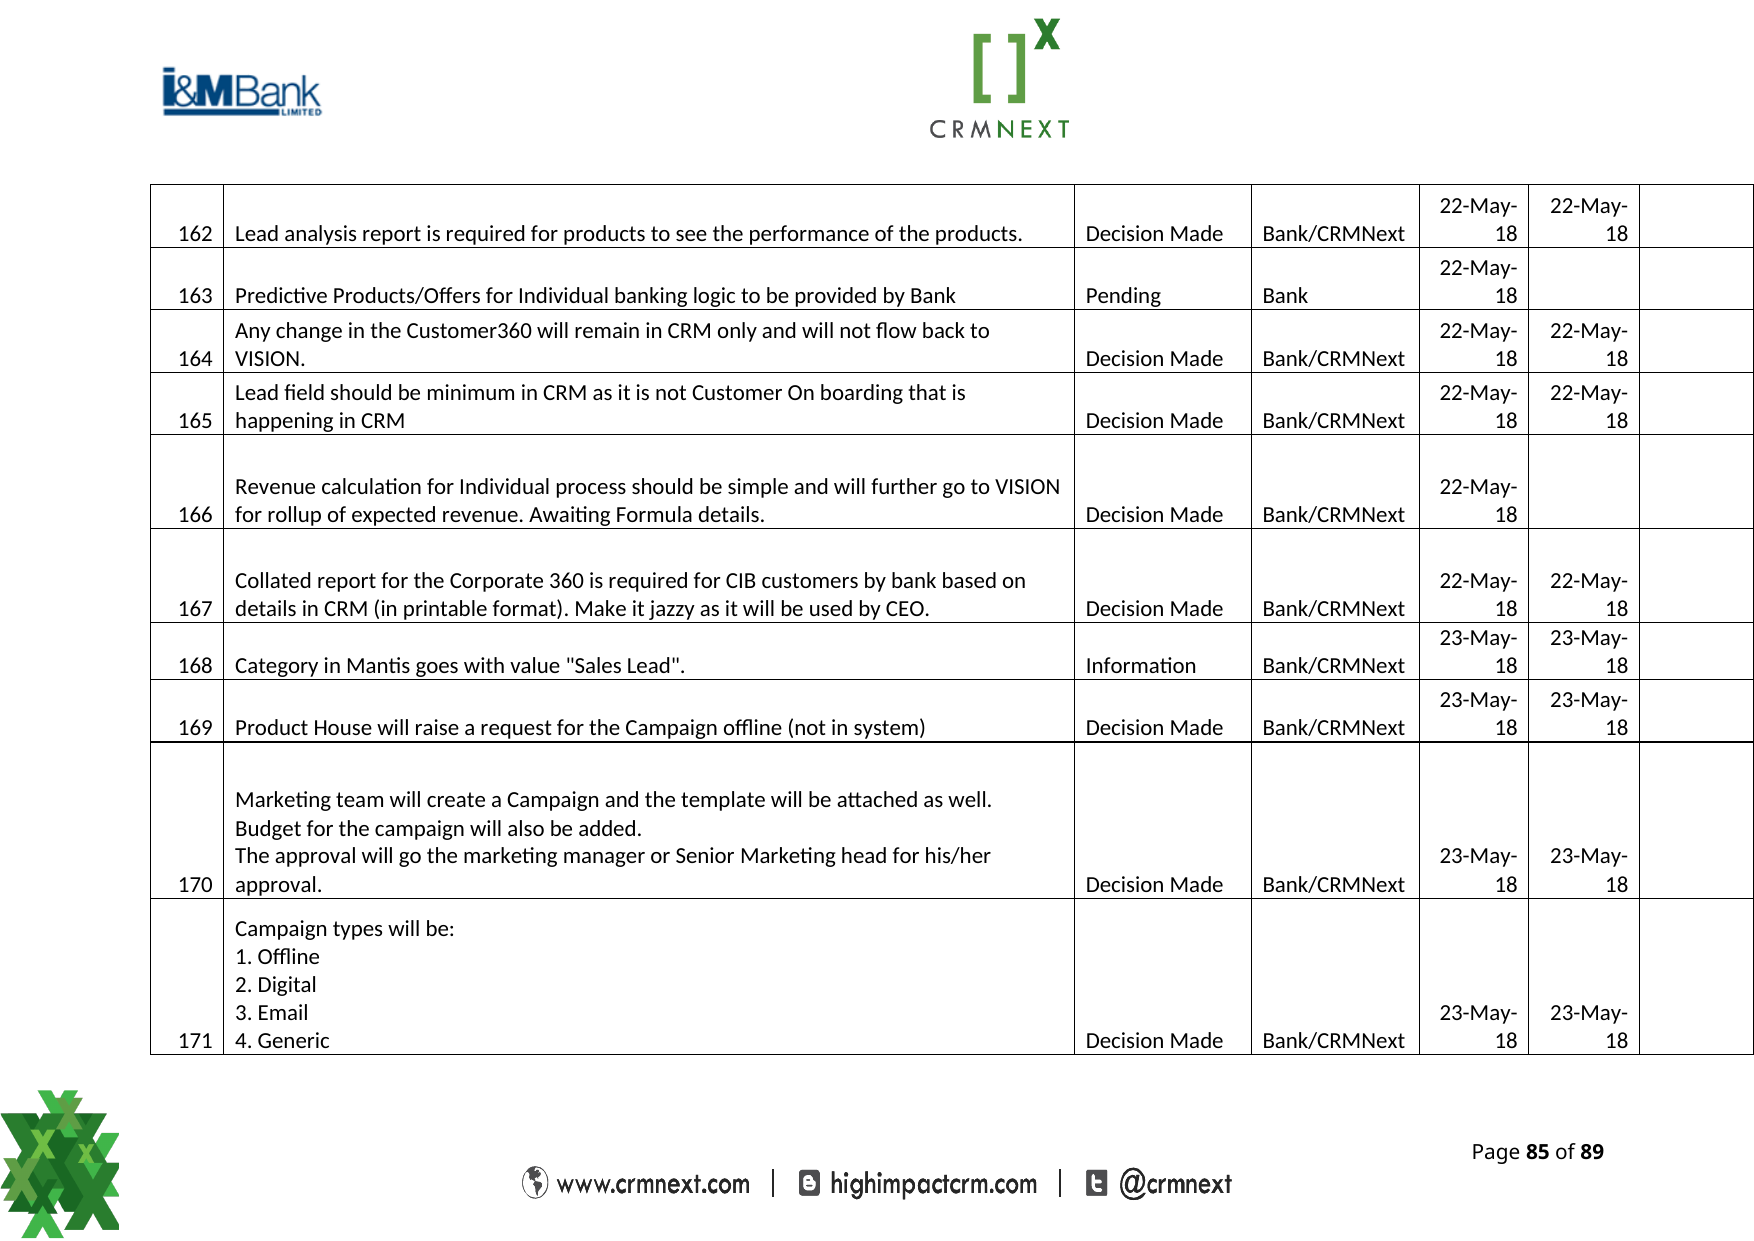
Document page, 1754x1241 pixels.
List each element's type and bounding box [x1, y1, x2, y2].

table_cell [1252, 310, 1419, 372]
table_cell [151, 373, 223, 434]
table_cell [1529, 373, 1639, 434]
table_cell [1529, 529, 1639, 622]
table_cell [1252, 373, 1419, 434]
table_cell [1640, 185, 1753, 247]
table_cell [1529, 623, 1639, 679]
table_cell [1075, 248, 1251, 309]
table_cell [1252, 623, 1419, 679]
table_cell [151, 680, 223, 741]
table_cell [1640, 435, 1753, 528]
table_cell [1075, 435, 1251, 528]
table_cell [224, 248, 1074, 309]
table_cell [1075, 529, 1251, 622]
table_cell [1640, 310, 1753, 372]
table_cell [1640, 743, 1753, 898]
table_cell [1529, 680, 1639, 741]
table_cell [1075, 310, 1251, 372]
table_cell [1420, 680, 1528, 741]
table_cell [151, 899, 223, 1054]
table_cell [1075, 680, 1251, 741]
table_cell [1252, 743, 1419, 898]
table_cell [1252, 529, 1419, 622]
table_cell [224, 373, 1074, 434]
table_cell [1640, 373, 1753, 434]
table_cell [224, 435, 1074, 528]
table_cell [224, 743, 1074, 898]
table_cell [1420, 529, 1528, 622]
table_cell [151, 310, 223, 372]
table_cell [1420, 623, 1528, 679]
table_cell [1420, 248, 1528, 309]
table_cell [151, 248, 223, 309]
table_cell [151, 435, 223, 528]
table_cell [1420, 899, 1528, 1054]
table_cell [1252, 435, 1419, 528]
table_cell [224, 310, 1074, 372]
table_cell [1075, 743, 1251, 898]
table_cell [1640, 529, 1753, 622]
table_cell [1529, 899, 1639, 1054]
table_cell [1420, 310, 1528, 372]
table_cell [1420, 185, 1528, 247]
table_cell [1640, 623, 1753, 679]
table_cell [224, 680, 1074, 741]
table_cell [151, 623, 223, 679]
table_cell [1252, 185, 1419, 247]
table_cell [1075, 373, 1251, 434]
picture [150, 0, 335, 184]
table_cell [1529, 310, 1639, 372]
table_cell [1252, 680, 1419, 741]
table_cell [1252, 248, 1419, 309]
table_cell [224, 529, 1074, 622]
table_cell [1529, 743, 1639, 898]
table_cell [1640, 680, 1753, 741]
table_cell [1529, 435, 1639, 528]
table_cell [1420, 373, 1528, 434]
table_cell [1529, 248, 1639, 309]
picture [0, 1090, 119, 1238]
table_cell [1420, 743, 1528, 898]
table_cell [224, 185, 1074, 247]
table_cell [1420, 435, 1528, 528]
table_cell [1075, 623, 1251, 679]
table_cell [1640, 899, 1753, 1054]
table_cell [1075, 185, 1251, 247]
picture [920, 0, 1078, 157]
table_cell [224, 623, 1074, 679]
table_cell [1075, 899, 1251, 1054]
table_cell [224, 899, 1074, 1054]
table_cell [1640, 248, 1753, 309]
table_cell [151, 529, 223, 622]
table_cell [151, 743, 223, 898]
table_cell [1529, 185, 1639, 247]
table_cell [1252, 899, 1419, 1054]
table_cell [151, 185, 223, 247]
